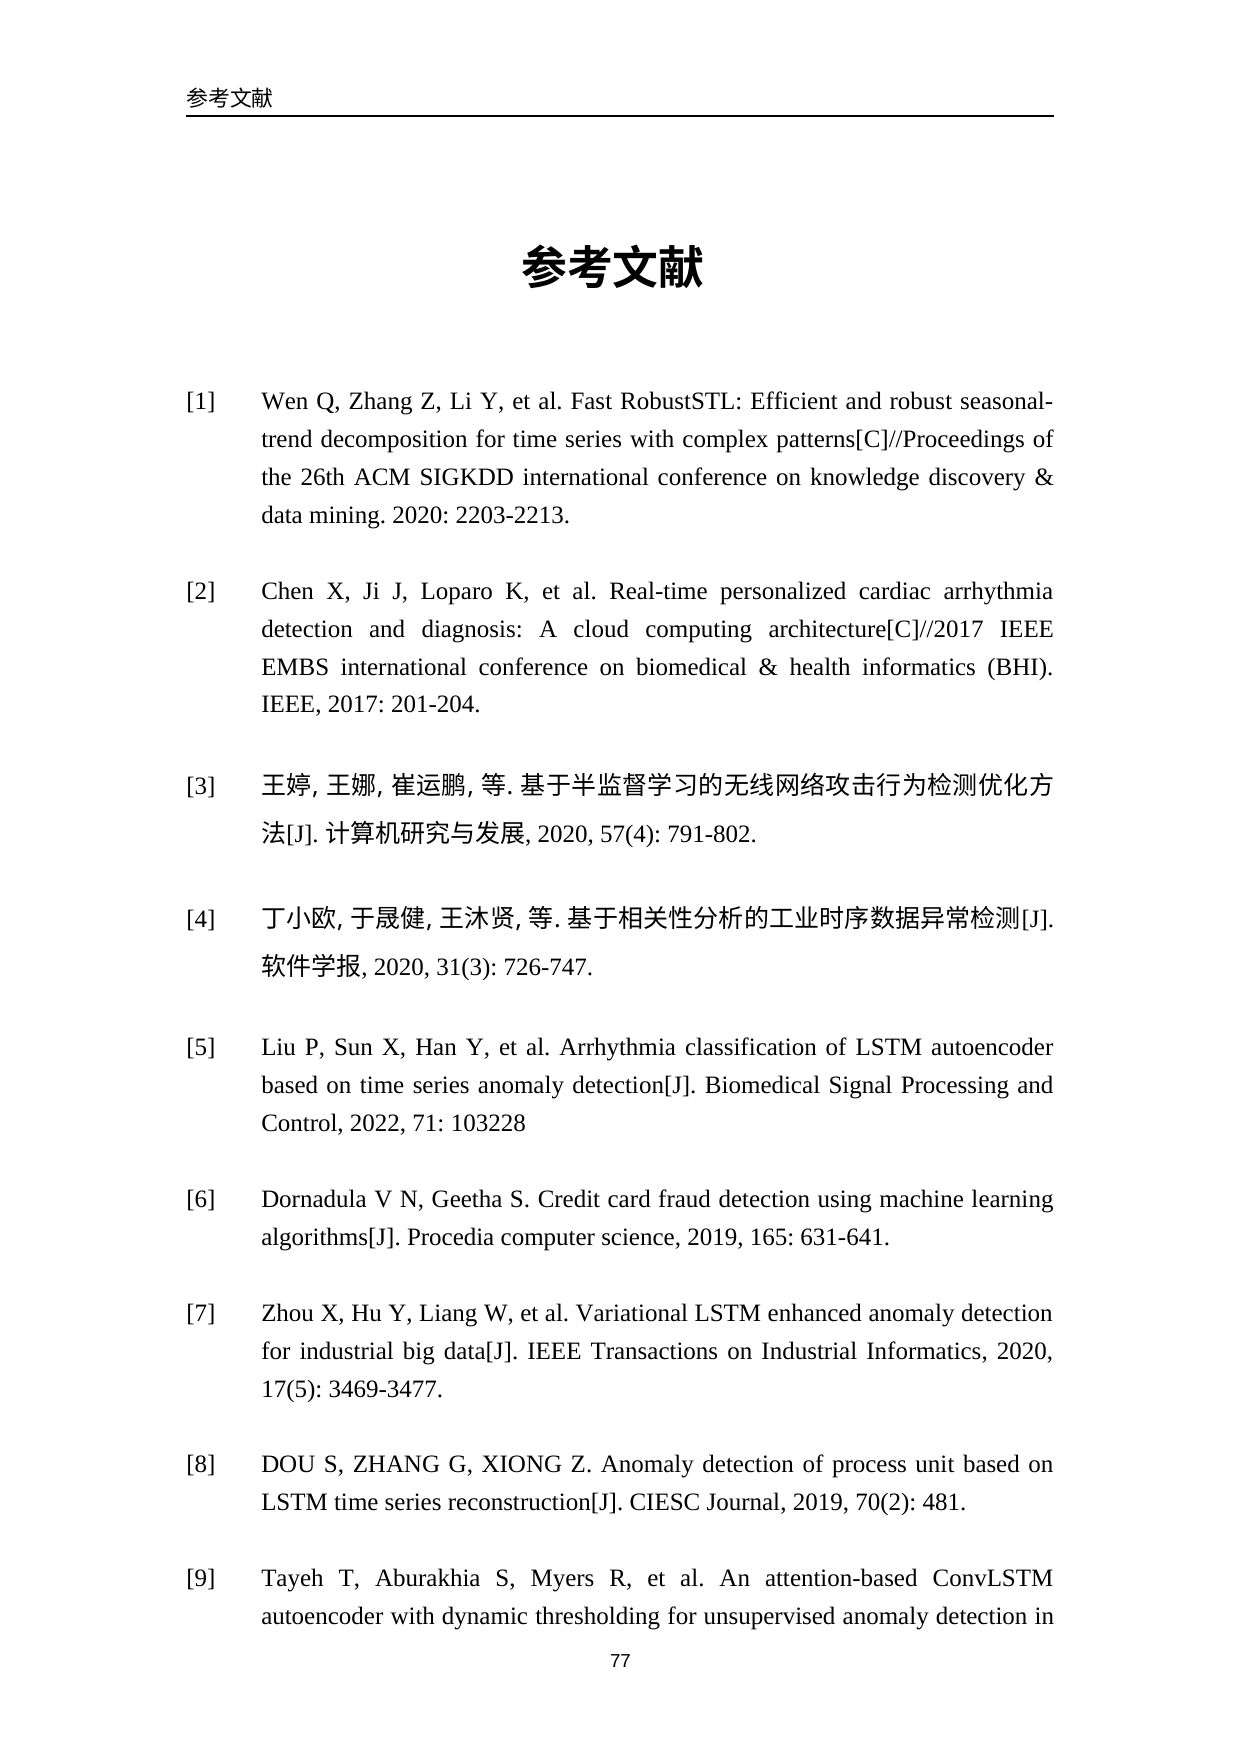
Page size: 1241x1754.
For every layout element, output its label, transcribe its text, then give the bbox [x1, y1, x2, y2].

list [186, 1563, 1054, 1630]
list Liu P, Sun X, Han Y, et al. Arrhythmia classification of LSTM autoencoder based on time series anomaly detection[J]. Biomedical Signal Processing and Control, 2022, 71: 103228 [186, 1032, 1054, 1137]
list 王婷, 王娜, 崔运鹏, 等. 基于半监督学习的无线网络攻击行为检测优化方法[J]. 计算机研究与发展, 2020, 57(4): 791-802. [186, 765, 1054, 849]
list Wen Q, Zhang Z, Li Y, et al. Fast RobustSTL: Efficient and robust seasonal-trend decomposition for time series with complex patterns[C]//Proceedings of the 26th ACM SIGKDD international conference on knowledge discovery & data mining. 2020: 2203-2213. [186, 386, 1054, 529]
list Chen X, Ji J, Loparo K, et al. Real-time personalized cardiac arrhythmia detection and diagnosis: A cloud computing architecture[C]//2017 IEEE EMBS international conference on biomedical & health informatics (BHI). IEEE, 2017: 201-204. [186, 576, 1054, 718]
text 参考文献 [521, 235, 1054, 298]
list Zhou X, Hu Y, Liang W, et al. Variational LSTM enhanced anomaly detection for industrial big data[J]. IEEE Transactions on Industrial Informatics, 2020, 17(5): 3469-3477. [186, 1298, 1054, 1402]
list DOU S, ZHANG G, XIONG Z. Anomaly detection of process unit based on LSTM time series reconstruction[J]. CIESC Journal, 2019, 70(2): 481. [186, 1449, 1054, 1516]
list Dornadula V N, Geetha S. Credit card fraud detection using machine learning algorithms[J]. Procedia computer science, 2019, 165: 631-641. [186, 1184, 1054, 1251]
list 丁小欧, 于晟健, 王沐贤, 等. 基于相关性分析的工业时序数据异常检测[J]. 软件学报, 2020, 31(3): 726-747. [186, 899, 1054, 983]
